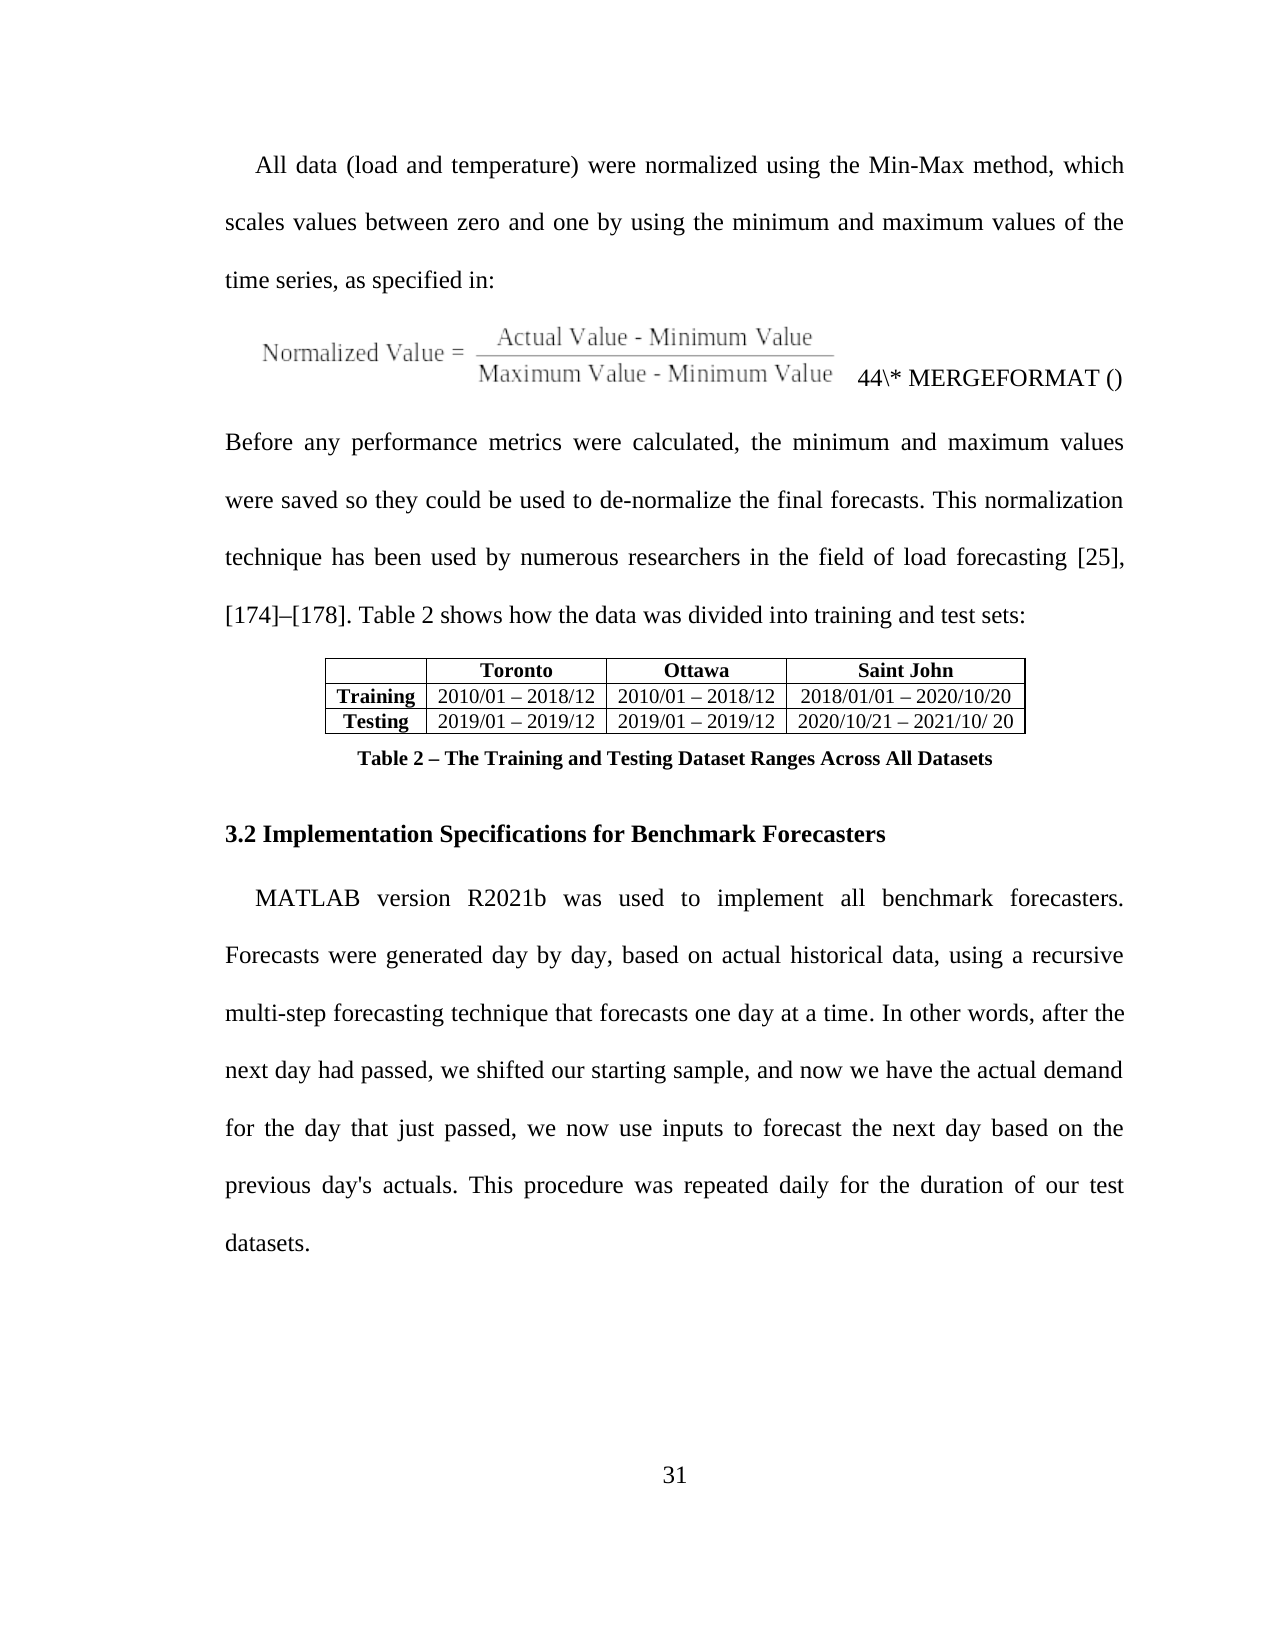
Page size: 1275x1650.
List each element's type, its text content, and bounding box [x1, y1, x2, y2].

table_cell Training [326, 684, 426, 708]
table_cell 2010/01 – 2018/12 [427, 684, 606, 708]
table_cell 2018/01/01 – 2020/10/20 [787, 684, 1024, 708]
table_cell 2019/01 – 2019/12 [427, 709, 606, 733]
table_cell 2019/01 – 2019/12 [607, 709, 786, 733]
table_header Ottawa [607, 659, 786, 682]
table_header Saint John [787, 659, 1024, 682]
text All data (load and temperature) were normalized using the Min-Max method, which scales values between zero and one by using the minimum and maximum values of the time series, as specified in: [225, 150, 1125, 294]
table_header Toronto [427, 659, 606, 682]
text Before any performance metrics were calculated, the minimum and maximum values were saved so they could be used to de-normalize the final forecasts. This normalization technique has been used by numerous researchers in the field of load forecasting [25], [174]–[178]. Table 2 shows how the data was divided into training and test sets: [225, 427, 1125, 629]
table_cell Testing [326, 709, 426, 733]
table_header [326, 659, 426, 682]
text MATLAB version R2021b was used to implement all benchmark forecasters. Forecasts were generated day by day, based on actual historical data, using a recursive multi-step forecasting technique that forecasts one day at a time. In other words, after the next day had passed, we shifted our starting sample, and now we have the actual demand for the day that just passed, we now use inputs to forecast the next day based on the previous day's actuals. This procedure was repeated daily for the duration of our test datasets. [225, 883, 1125, 1257]
table_cell 2020/10/21 – 2021/10/ 20 [787, 709, 1024, 733]
table_cell 2010/01 – 2018/12 [607, 684, 786, 708]
subtitle 3.2 Implementation Specifications for Benchmark Forecasters [225, 819, 1125, 848]
